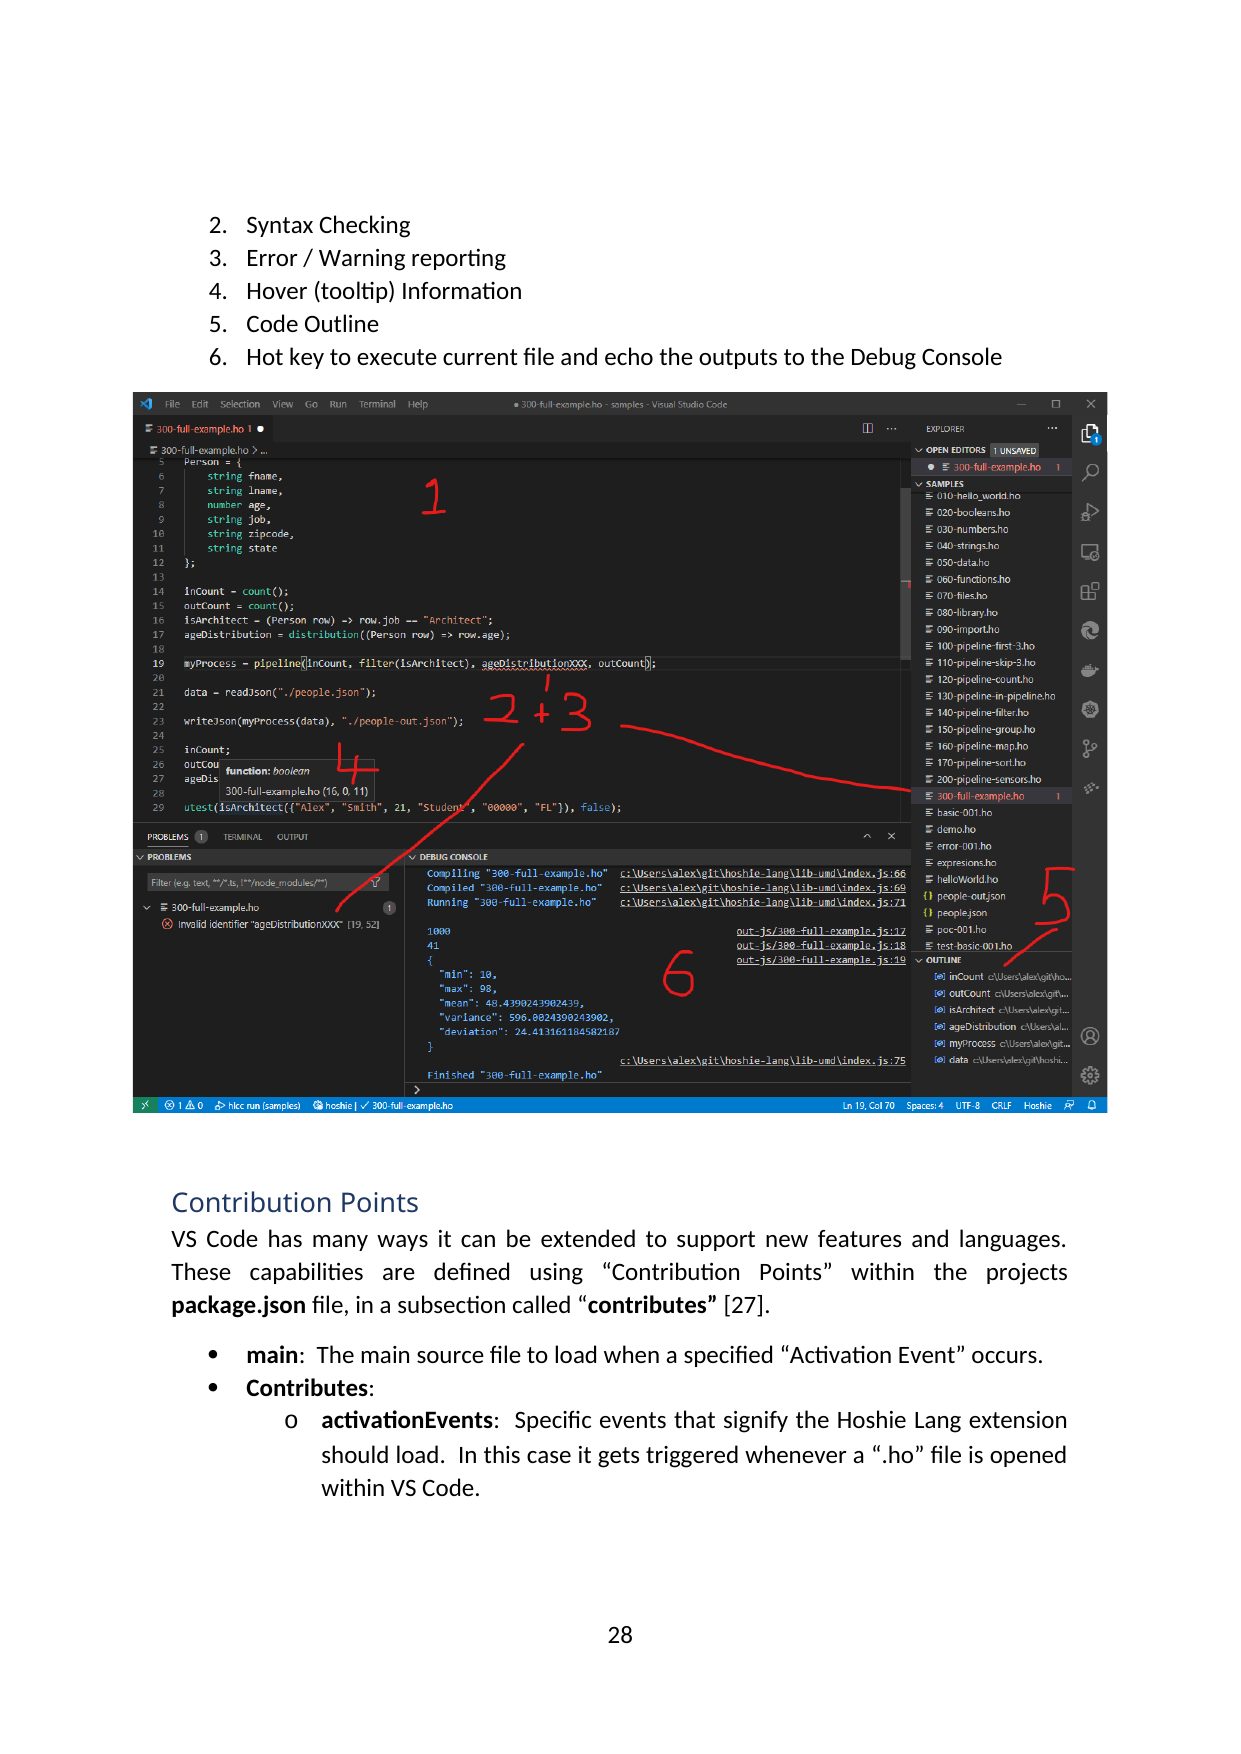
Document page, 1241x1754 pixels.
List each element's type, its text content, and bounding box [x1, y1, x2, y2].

list Error / Warning reporting [209, 242, 1069, 272]
picture [132, 392, 1108, 1113]
list Syntax Checking [209, 209, 1069, 239]
list Hot key to execute current file and echo the outputs to the Debug Console [209, 341, 1069, 371]
list Code Outline [209, 308, 1069, 338]
list Contributes: [209, 1372, 1069, 1402]
list Hover (tooltip) Information [209, 275, 1069, 305]
text VS Code has many ways it can be extended to support new features and languages. These capabilities are defined using “Contribution Points” within the projects package.json file, in a subsection called “contributes” . [171, 1223, 1069, 1320]
list activationEvents: Specific events that signify the Hoshie Lang extension should load. In this case it gets triggered whenever a “.ho” file is opened within VS Code. [284, 1405, 1069, 1502]
list main: The main source file to load when a specified “Activation Event” occurs. [209, 1339, 1069, 1369]
subtitle Contribution Points [171, 1184, 1069, 1221]
